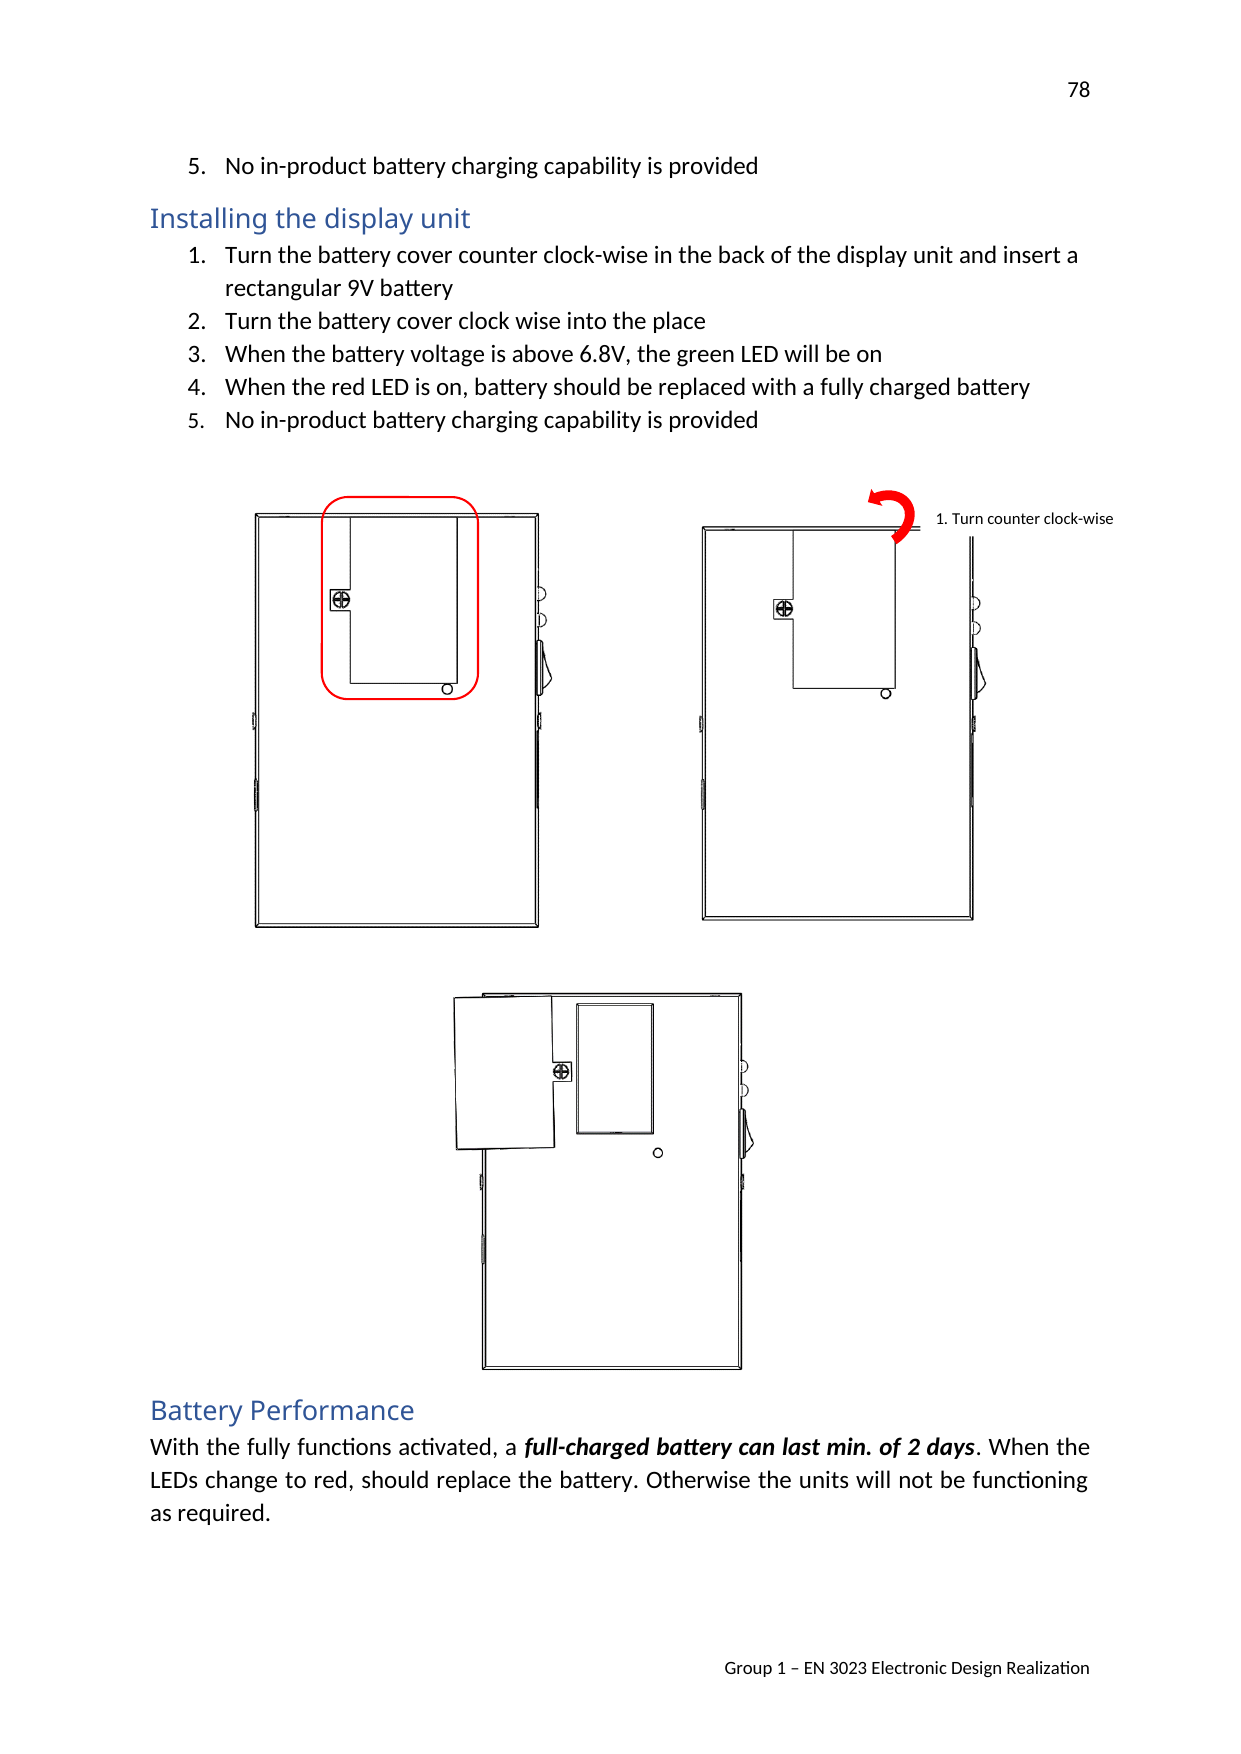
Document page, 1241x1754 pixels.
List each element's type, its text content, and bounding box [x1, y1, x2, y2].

list Turn the battery cover clock wise into the place [187, 305, 1090, 336]
list When the battery voltage is above 6.8V, the green LED will be on [187, 338, 1090, 369]
list No in-product battery charging capability is provided [187, 150, 1090, 181]
list Turn the battery cover counter clock-wise in the back of the display unit and insert a rectangular 9V battery [187, 239, 1090, 303]
picture [400, 986, 765, 1379]
picture [228, 502, 571, 941]
subtitle Battery Performance [150, 1391, 1090, 1428]
picture [323, 502, 476, 698]
subtitle Installing the display unit [150, 199, 1090, 236]
text With the fully functions activated, a full-charged battery can last min. of 2 days. When the LEDs change to red, should replace the battery. Otherwise the units will not be functioning as required. [150, 1431, 1090, 1527]
picture [676, 516, 1004, 933]
list No in-product battery charging capability is provided [187, 404, 1090, 434]
list When the red LED is on, battery should be replaced with a fully charged battery [187, 371, 1090, 402]
